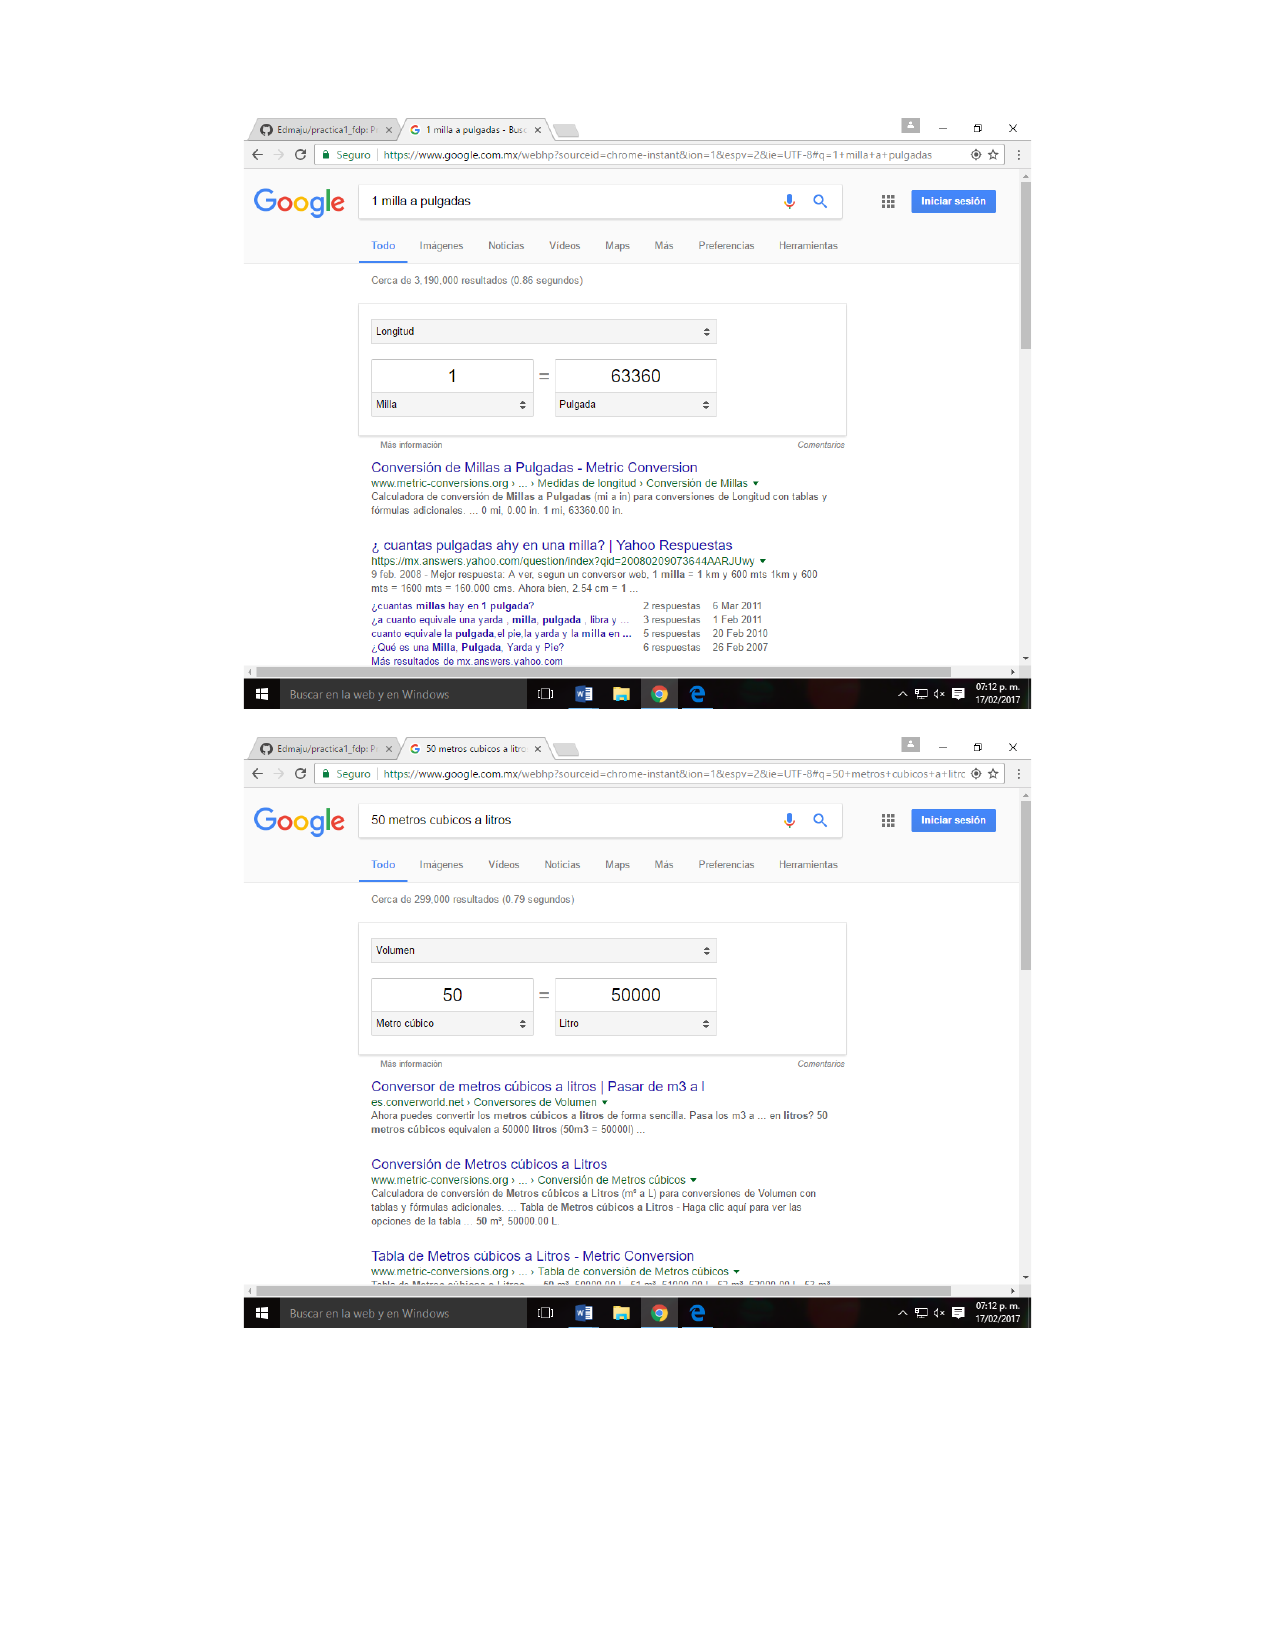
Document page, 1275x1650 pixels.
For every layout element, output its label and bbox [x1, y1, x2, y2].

picture [243, 737, 1032, 1328]
picture [243, 118, 1032, 709]
